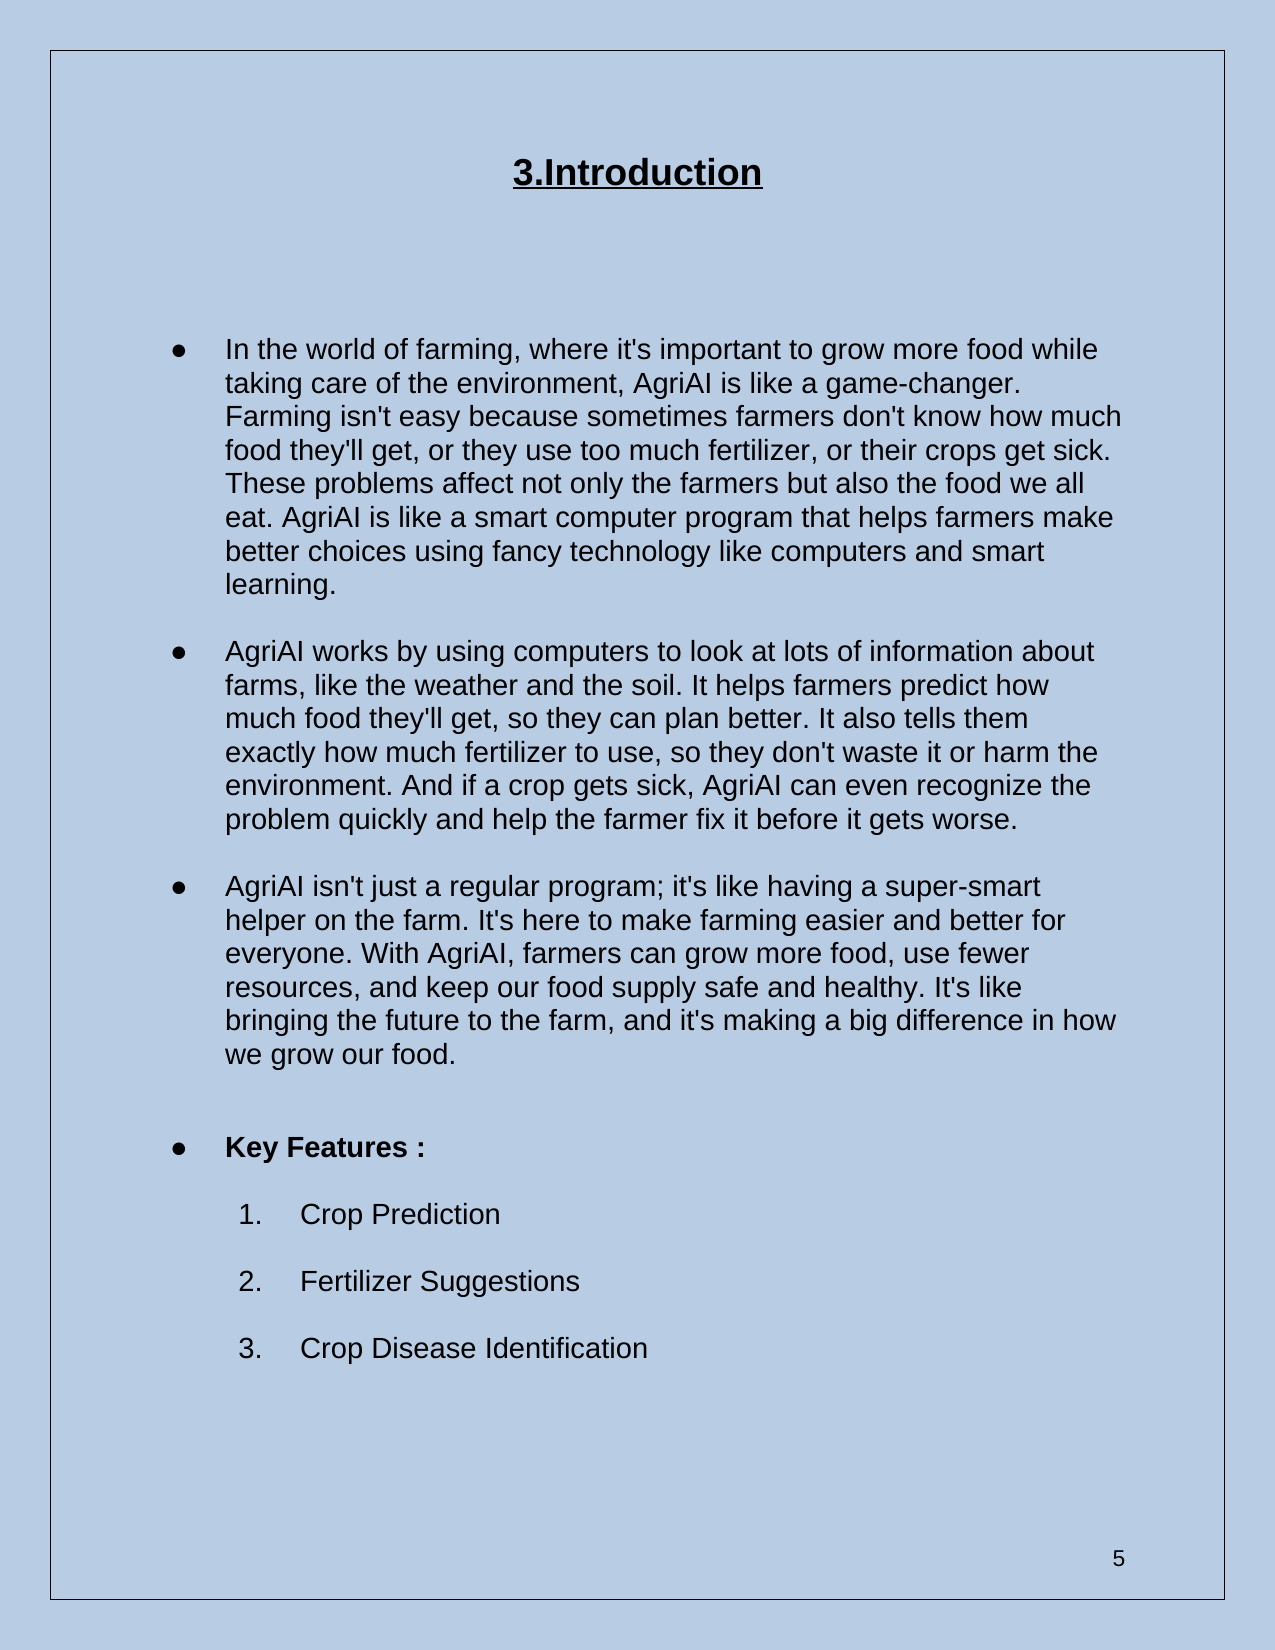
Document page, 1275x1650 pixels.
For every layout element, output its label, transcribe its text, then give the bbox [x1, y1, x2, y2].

list AgriAI isn't just a regular program; it's like having a super-smart helper on the farm. It's here to make farming easier and better for everyone. With AgriAI, farmers can grow more food, use fewer resources, and keep our food supply safe and healthy. It's like bringing the future to the farm, and it's making a big difference in how we grow our food. [187, 869, 1125, 1070]
list AgriAI works by using computers to look at lots of information about farms, like the weather and the soil. It helps farmers predict how much food they'll get, so they can plan better. It also tells them exactly how much fertilizer to use, so they don't waste it or harm the environment. And if a crop gets sick, AgriAI can even recognize the problem quickly and help the farmer fix it before it gets worse. [187, 634, 1125, 835]
list Fertilizer Suggestions [262, 1264, 1125, 1298]
text 3.Introduction [150, 150, 1125, 193]
list Crop Disease Identification [262, 1331, 1125, 1365]
list Key Features : [187, 1130, 1125, 1164]
list In the world of farming, where it's important to grow more food while taking care of the environment, AgriAI is like a game-changer. Farming isn't easy because sometimes farmers don't know how much food they'll get, or they use too much fertilizer, or their crops get sick. These problems affect not only the farmers but also the food we all eat. AgriAI is like a smart computer program that helps farmers make better choices using fancy technology like computers and smart learning. [187, 332, 1125, 601]
list Crop Prediction [262, 1197, 1125, 1231]
